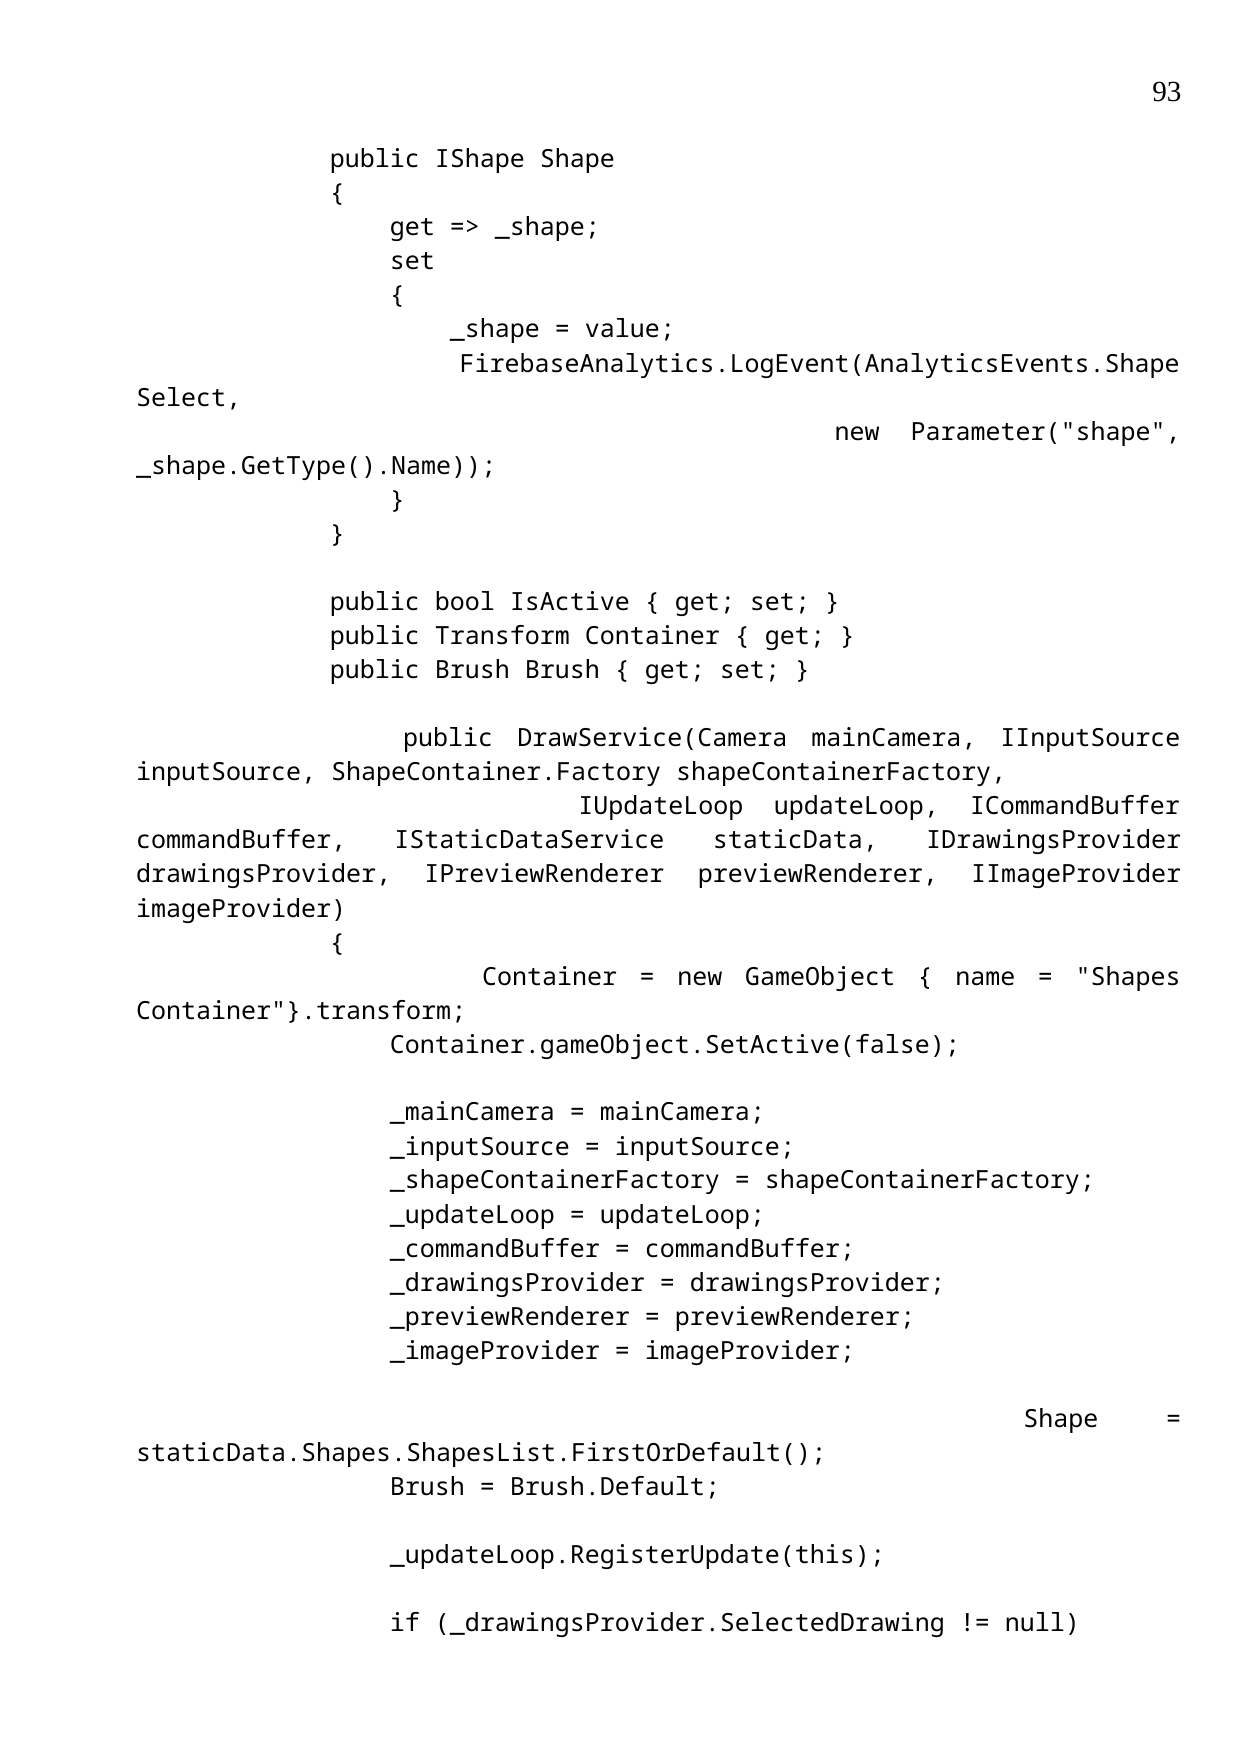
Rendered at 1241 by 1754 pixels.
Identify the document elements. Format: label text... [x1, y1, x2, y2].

text public DrawService(Camera mainCamera, IInputSource inputSource, ShapeContainer.Factory shapeContainerFactory, [136, 720, 1181, 788]
text Shape = staticData.Shapes.ShapesList.FirstOrDefault(); [136, 1401, 1181, 1469]
text public Transform Container { get; } [136, 618, 1181, 652]
text get => _shape; [136, 209, 1181, 243]
text _shape = value; [136, 311, 1181, 345]
text public IShape Shape [136, 141, 1181, 175]
text if (_drawingsProvider.SelectedDrawing != null) [136, 1605, 1181, 1639]
text { [136, 924, 1181, 958]
text Brush = Brush.Default; [136, 1469, 1181, 1503]
text _shapeContainerFactory = shapeContainerFactory; [136, 1162, 1181, 1196]
text _drawingsProvider = drawingsProvider; [136, 1264, 1181, 1298]
text FirebaseAnalytics.LogEvent(AnalyticsEvents.ShapeSelect, [136, 345, 1181, 413]
text _previewRenderer = previewRenderer; [136, 1298, 1181, 1332]
text IUpdateLoop updateLoop, ICommandBuffer commandBuffer, IStaticDataService staticData, IDrawingsProvider drawingsProvider, IPreviewRenderer previewRenderer, IImageProvider imageProvider) [136, 788, 1181, 924]
text _updateLoop = updateLoop; [136, 1196, 1181, 1230]
text Container = new GameObject { name = "Shapes Container"}.transform; [136, 958, 1181, 1026]
text _mainCamera = mainCamera; [136, 1094, 1181, 1128]
text Container.gameObject.SetActive(false); [136, 1026, 1181, 1061]
text _commandBuffer = commandBuffer; [136, 1230, 1181, 1264]
text _updateLoop.RegisterUpdate(this); [136, 1537, 1181, 1571]
text { [136, 175, 1181, 209]
text } [136, 481, 1181, 516]
text set [136, 243, 1181, 277]
text public Brush Brush { get; set; } [136, 652, 1181, 686]
text public bool IsActive { get; set; } [136, 584, 1181, 618]
text { [136, 277, 1181, 311]
text _imageProvider = imageProvider; [136, 1332, 1181, 1367]
text } [136, 516, 1181, 549]
text _inputSource = inputSource; [136, 1128, 1181, 1162]
text new Parameter("shape", _shape.GetType().Name)); [136, 413, 1181, 481]
